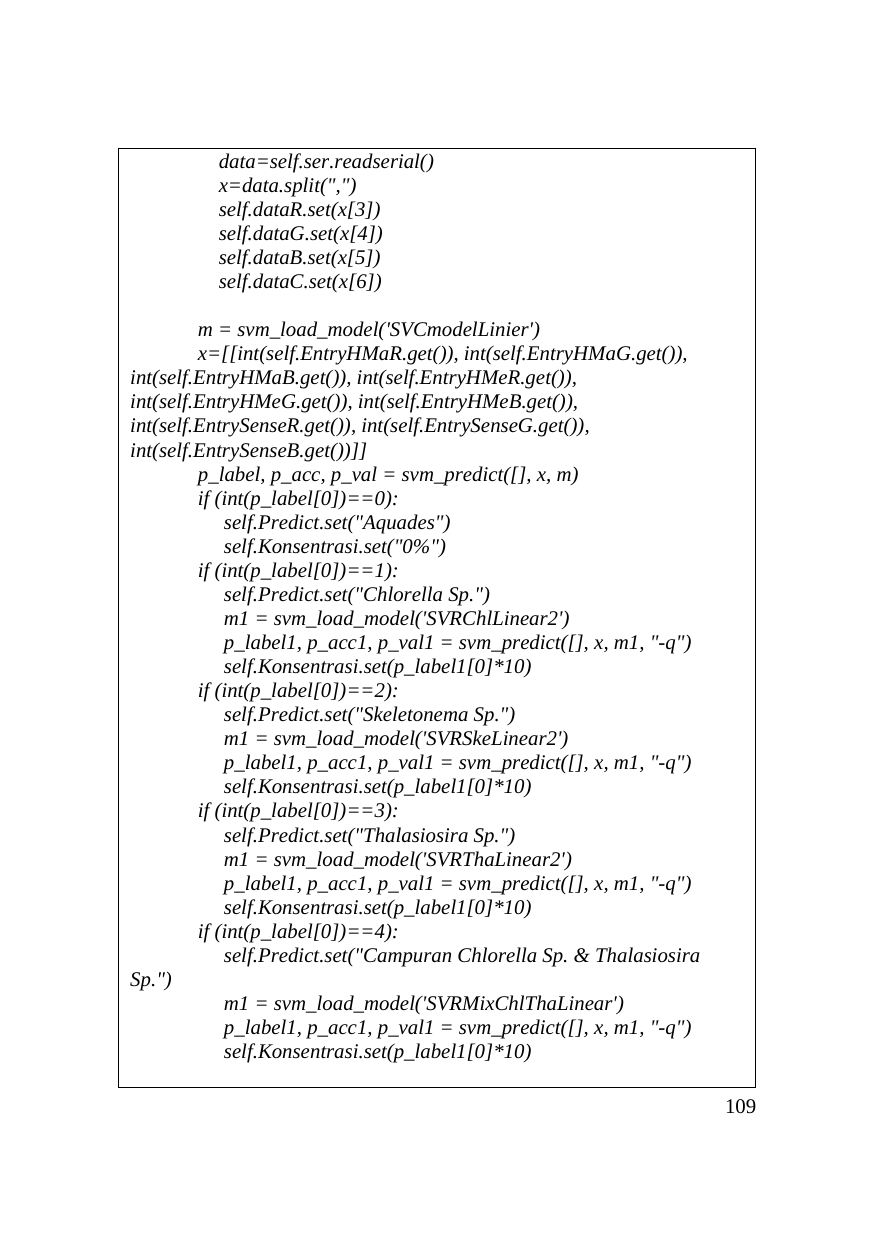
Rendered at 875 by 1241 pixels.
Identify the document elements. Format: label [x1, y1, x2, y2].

table_header [119, 149, 755, 1087]
